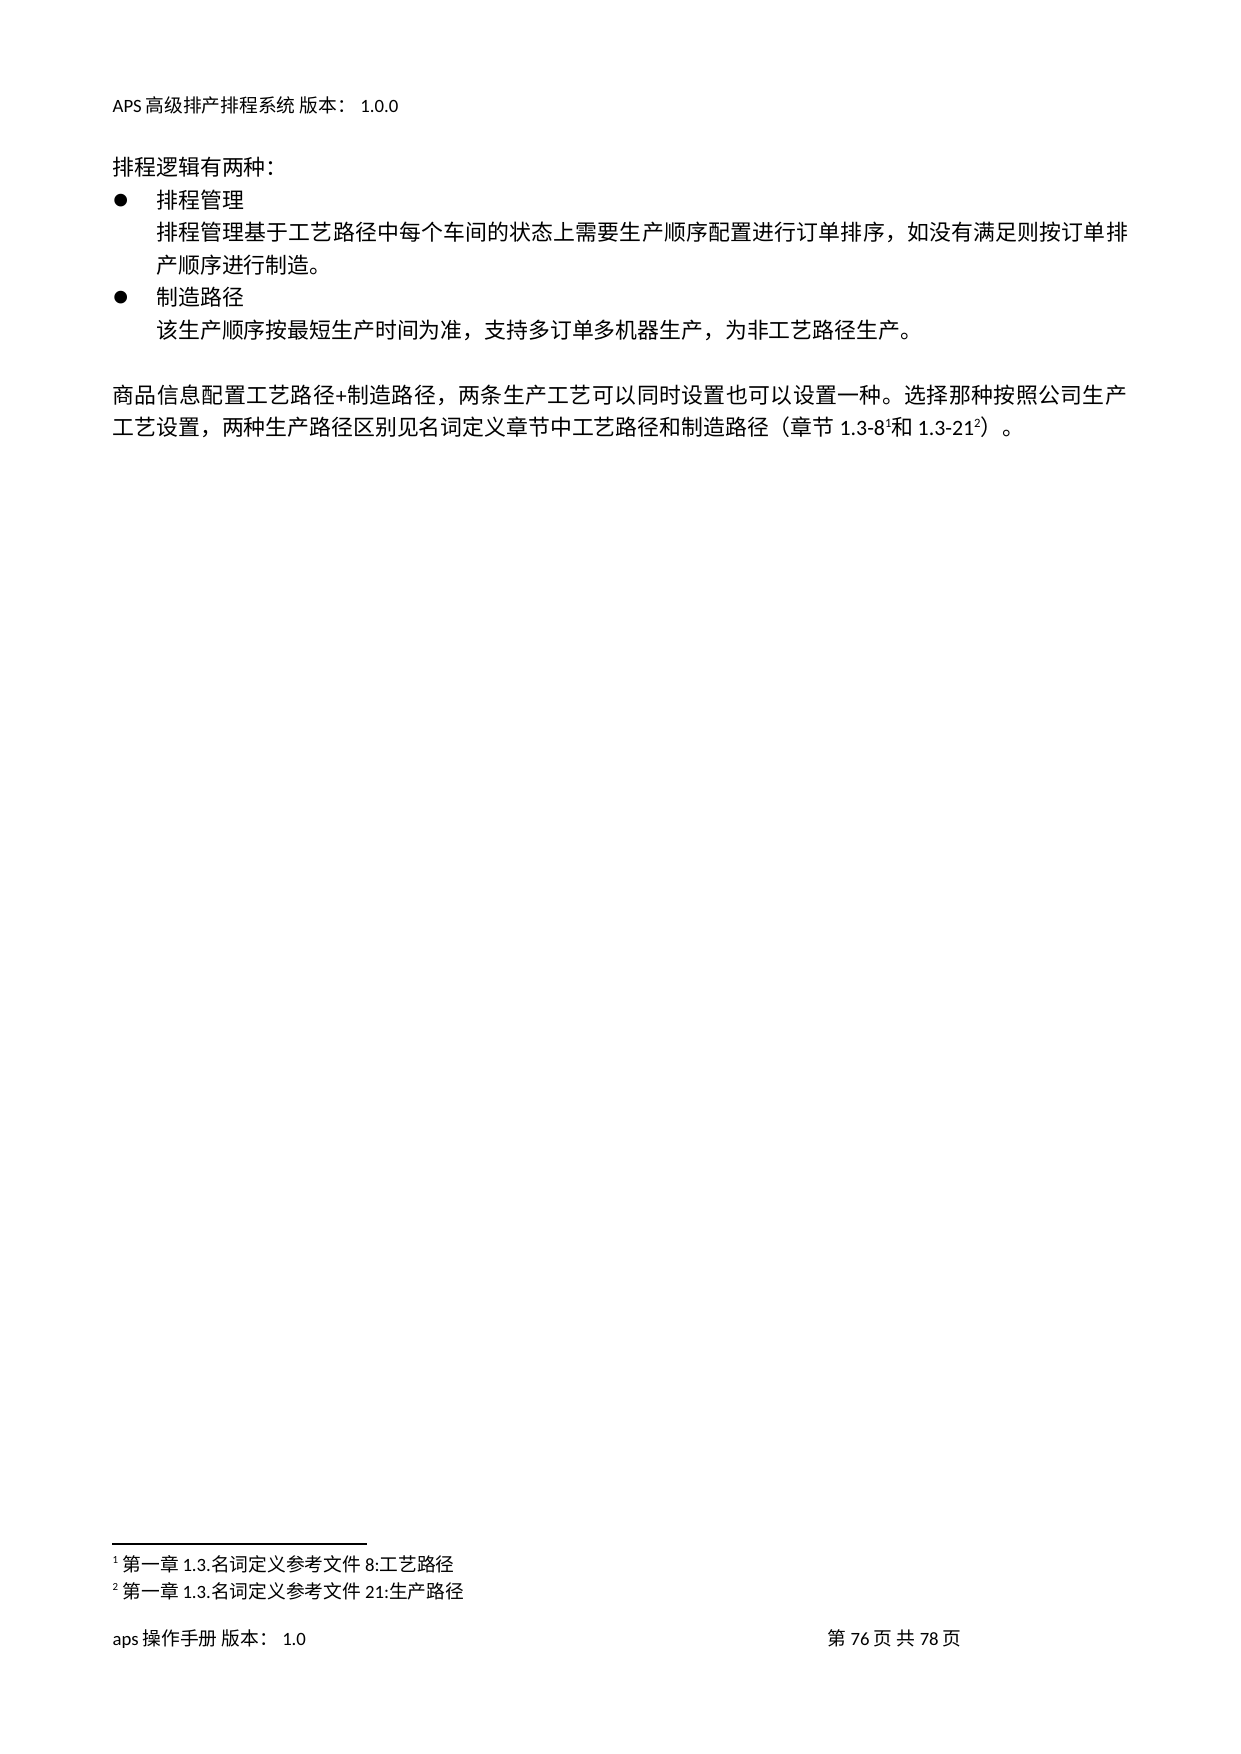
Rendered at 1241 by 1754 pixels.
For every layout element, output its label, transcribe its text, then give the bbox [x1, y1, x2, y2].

list 排程管理 [112, 182, 1128, 215]
text 该生产顺序按最短生产时间为准，支持多订单多机器生产，为非工艺路径生产。 [156, 312, 1128, 345]
list 制造路径 [112, 280, 1128, 312]
text 排程逻辑有两种： [112, 150, 1128, 182]
text 排程管理基于工艺路径中每个车间的状态上需要生产顺序配置进行订单排序，如没有满足则按订单排产顺序进行制造。 [156, 215, 1128, 280]
text 商品信息配置工艺路径+制造路径，两条生产工艺可以同时设置也可以设置一种。选择那种按照公司生产工艺设置，两种生产路径区别见名词定义章节中工艺路径和制造路径（章节 1.3-8和1.3-21）。 [112, 377, 1128, 442]
